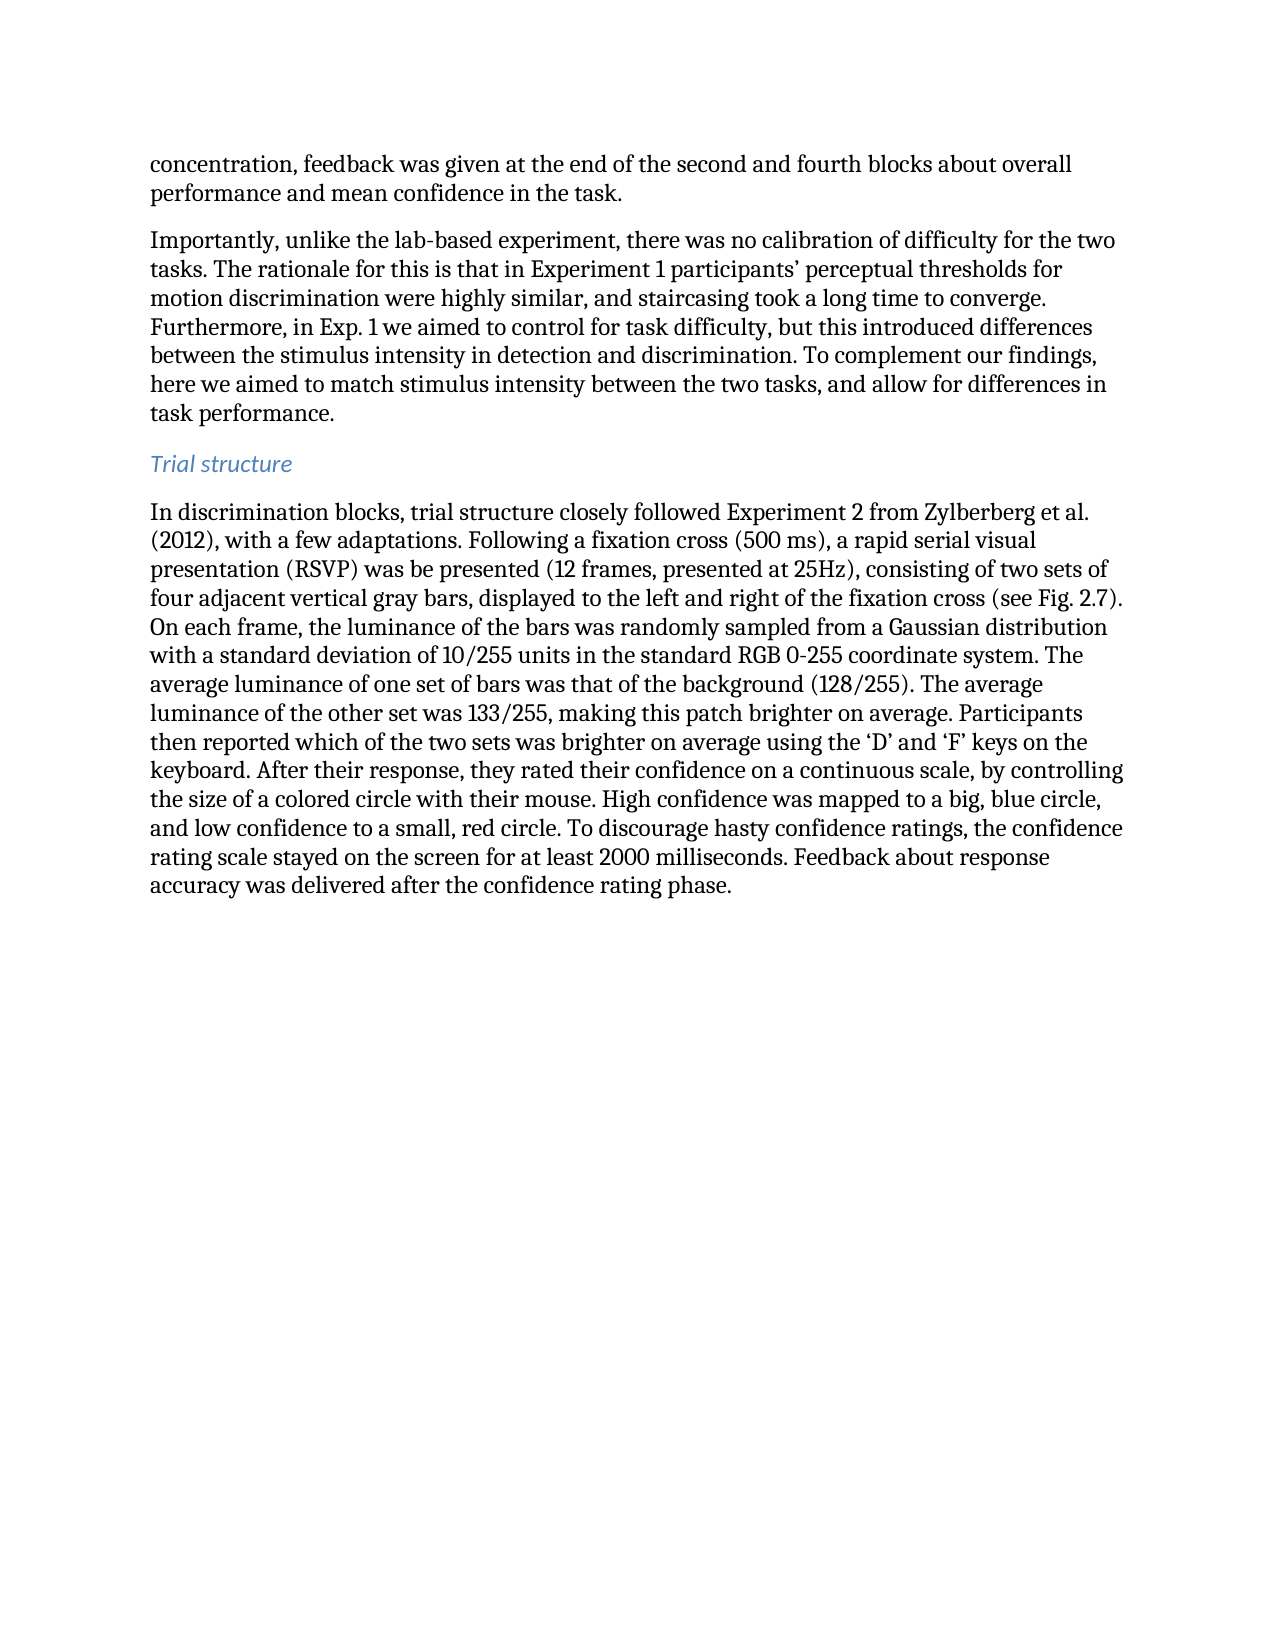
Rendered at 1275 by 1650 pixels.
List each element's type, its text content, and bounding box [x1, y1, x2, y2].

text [150, 150, 1125, 207]
text Importantly, unlike the lab-based experiment, there was no calibration of difficulty for the two tasks. The rationale for this is that in Experiment 1 participants’ perceptual thresholds for motion discrimination were highly similar, and staircasing took a long time to converge. Furthermore, in Exp. 1 we aimed to control for task difficulty, but this introduced differences between the stimulus intensity in detection and discrimination. To complement our findings, here we aimed to match stimulus intensity between the two tasks, and allow for differences in task performance. [150, 226, 1125, 427]
text In discrimination blocks, trial structure closely followed Experiment 2 from Zylberberg et al. (2012), with a few adaptations. Following a fixation cross (500 ms), a rapid serial visual presentation (RSVP) was be presented (12 frames, presented at 25Hz), consisting of two sets of four adjacent vertical gray bars, displayed to the left and right of the fixation cross (see Fig. 2.7). On each frame, the luminance of the bars was randomly sampled from a Gaussian distribution with a standard deviation of 10/255 units in the standard RGB 0-255 coordinate system. The average luminance of one set of bars was that of the background (128/255). The average luminance of the other set was 133/255, making this patch brighter on average. Participants then reported which of the two sets was brighter on average using the ‘D’ and ‘F’ keys on the keyboard. After their response, they rated their confidence on a continuous scale, by controlling the size of a colored circle with their mouse. High confidence was mapped to a big, blue circle, and low confidence to a small, red circle. To discourage hasty confidence ratings, the confidence rating scale stayed on the screen for at least 2000 milliseconds. Feedback about response accuracy was delivered after the confidence rating phase. [150, 498, 1125, 900]
subtitle Trial structure [150, 448, 1125, 479]
